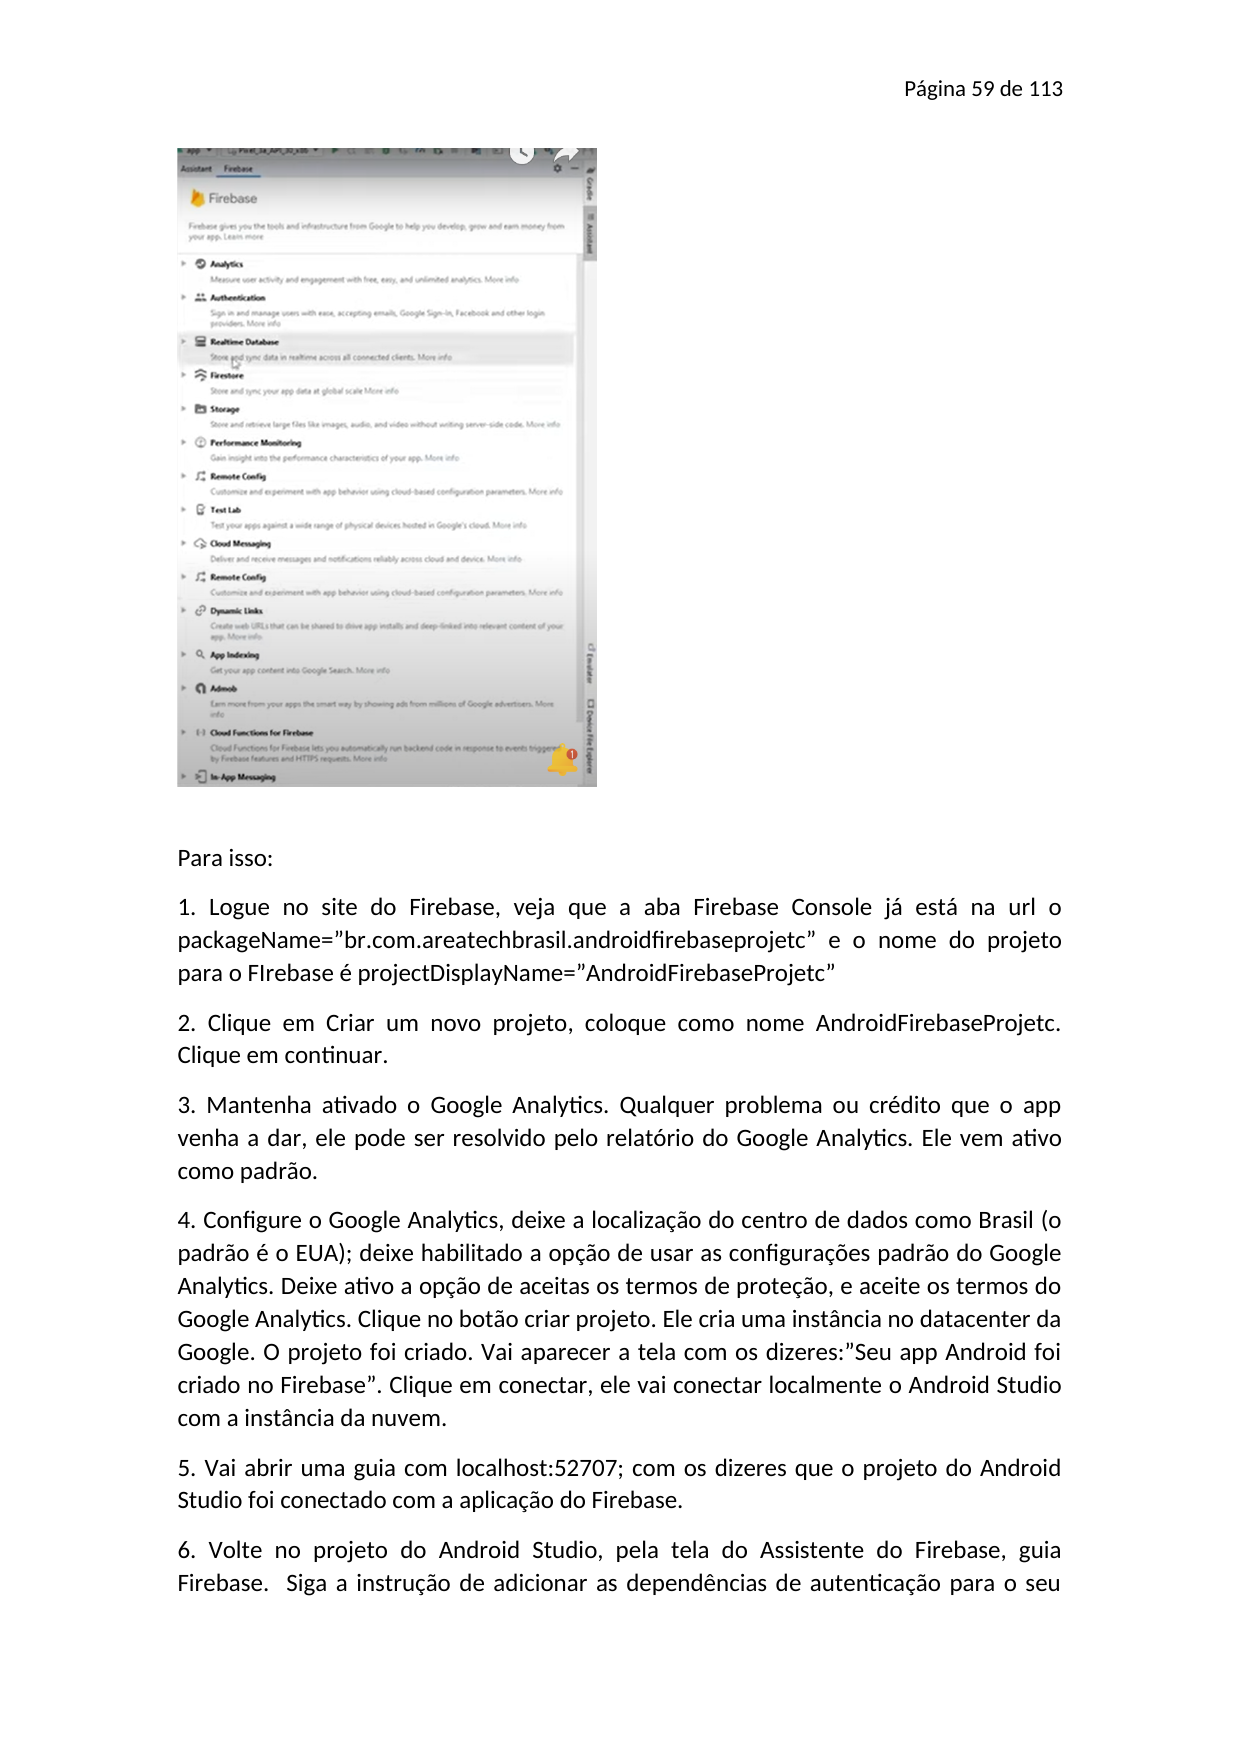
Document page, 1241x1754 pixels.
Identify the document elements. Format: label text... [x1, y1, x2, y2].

text 2. Clique em Criar um novo projeto, coloque como nome AndroidFirebaseProjetc. Clique em continuar. [177, 1007, 1063, 1070]
text Para isso: [177, 842, 1063, 872]
text 1. Logue no site do Firebase, veja que a aba Firebase Console já está na url o packageName=”br.com.areatechbrasil.androidfirebaseprojetc” e o nome do projeto para o FIrebase é projectDisplayName=”AndroidFirebaseProjetc” [177, 891, 1063, 988]
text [177, 1534, 1063, 1598]
picture [177, 148, 597, 787]
text 3. Mantenha ativado o Google Analytics. Qualquer problema ou crédito que o app venha a dar, ele pode ser resolvido pelo relatório do Google Analytics. Ele vem ativo como padrão. [177, 1089, 1063, 1186]
text 5. Vai abrir uma guia com localhost:52707; com os dizeres que o projeto do Android Studio foi conectado com a aplicação do Firebase. [177, 1452, 1063, 1515]
text 4. Configure o Google Analytics, deixe a localização do centro de dados como Brasil (o padrão é o EUA); deixe habilitado a opção de usar as configurações padrão do Google Analytics. Deixe ativo a opção de aceitas os termos de proteção, e aceite os termos do Google Analytics. Clique no botão criar projeto. Ele cria uma instância no datacenter da Google. O projeto foi criado. Vai aparecer a tela com os dizeres:”Seu app Android foi criado no Firebase”. Clique em conectar, ele vai conectar localmente o Android Studio com a instância da nuvem. [177, 1205, 1063, 1433]
